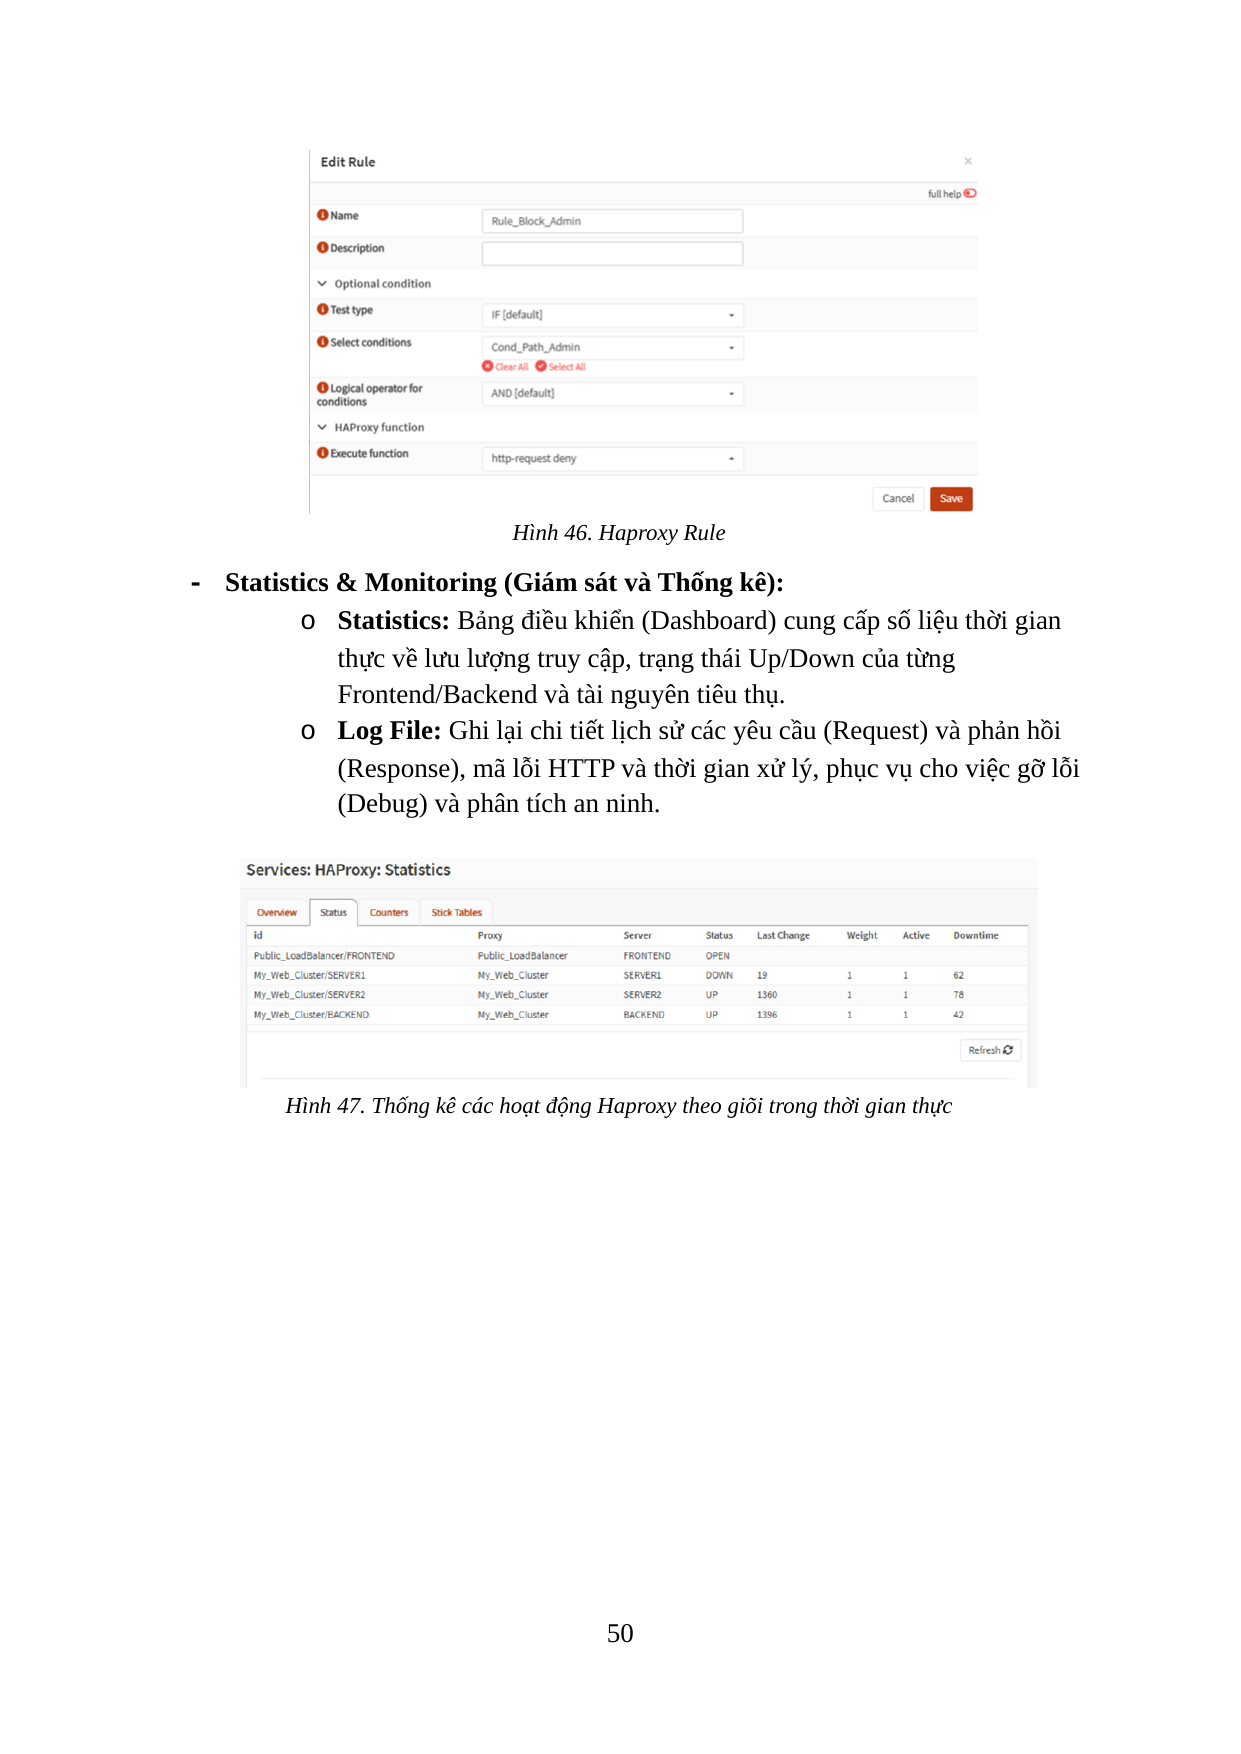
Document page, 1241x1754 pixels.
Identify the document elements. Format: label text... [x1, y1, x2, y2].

text Hình 47. Thống kê các hoạt động Haproxy theo giõi trong thời gian thực [150, 1093, 1090, 1119]
list Statistics: Bảng điều khiển (Dashboard) cung cấp số liệu thời gian thực về lưu lượng truy cập, trạng thái Up/Down của từng Frontend/Backend và tài nguyên tiêu thụ. [300, 604, 1090, 709]
text Hình 46. Haproxy Rule [150, 519, 1090, 545]
list Statistics & Monitoring (Giám sát và Thống kê): [187, 566, 1090, 599]
picture [239, 858, 1038, 1088]
picture [309, 150, 979, 514]
list Log File: Ghi lại chi tiết lịch sử các yêu cầu (Request) và phản hồi (Response), mã lỗi HTTP và thời gian xử lý, phục vụ cho việc gỡ lỗi (Debug) và phân tích an ninh. [300, 714, 1090, 819]
